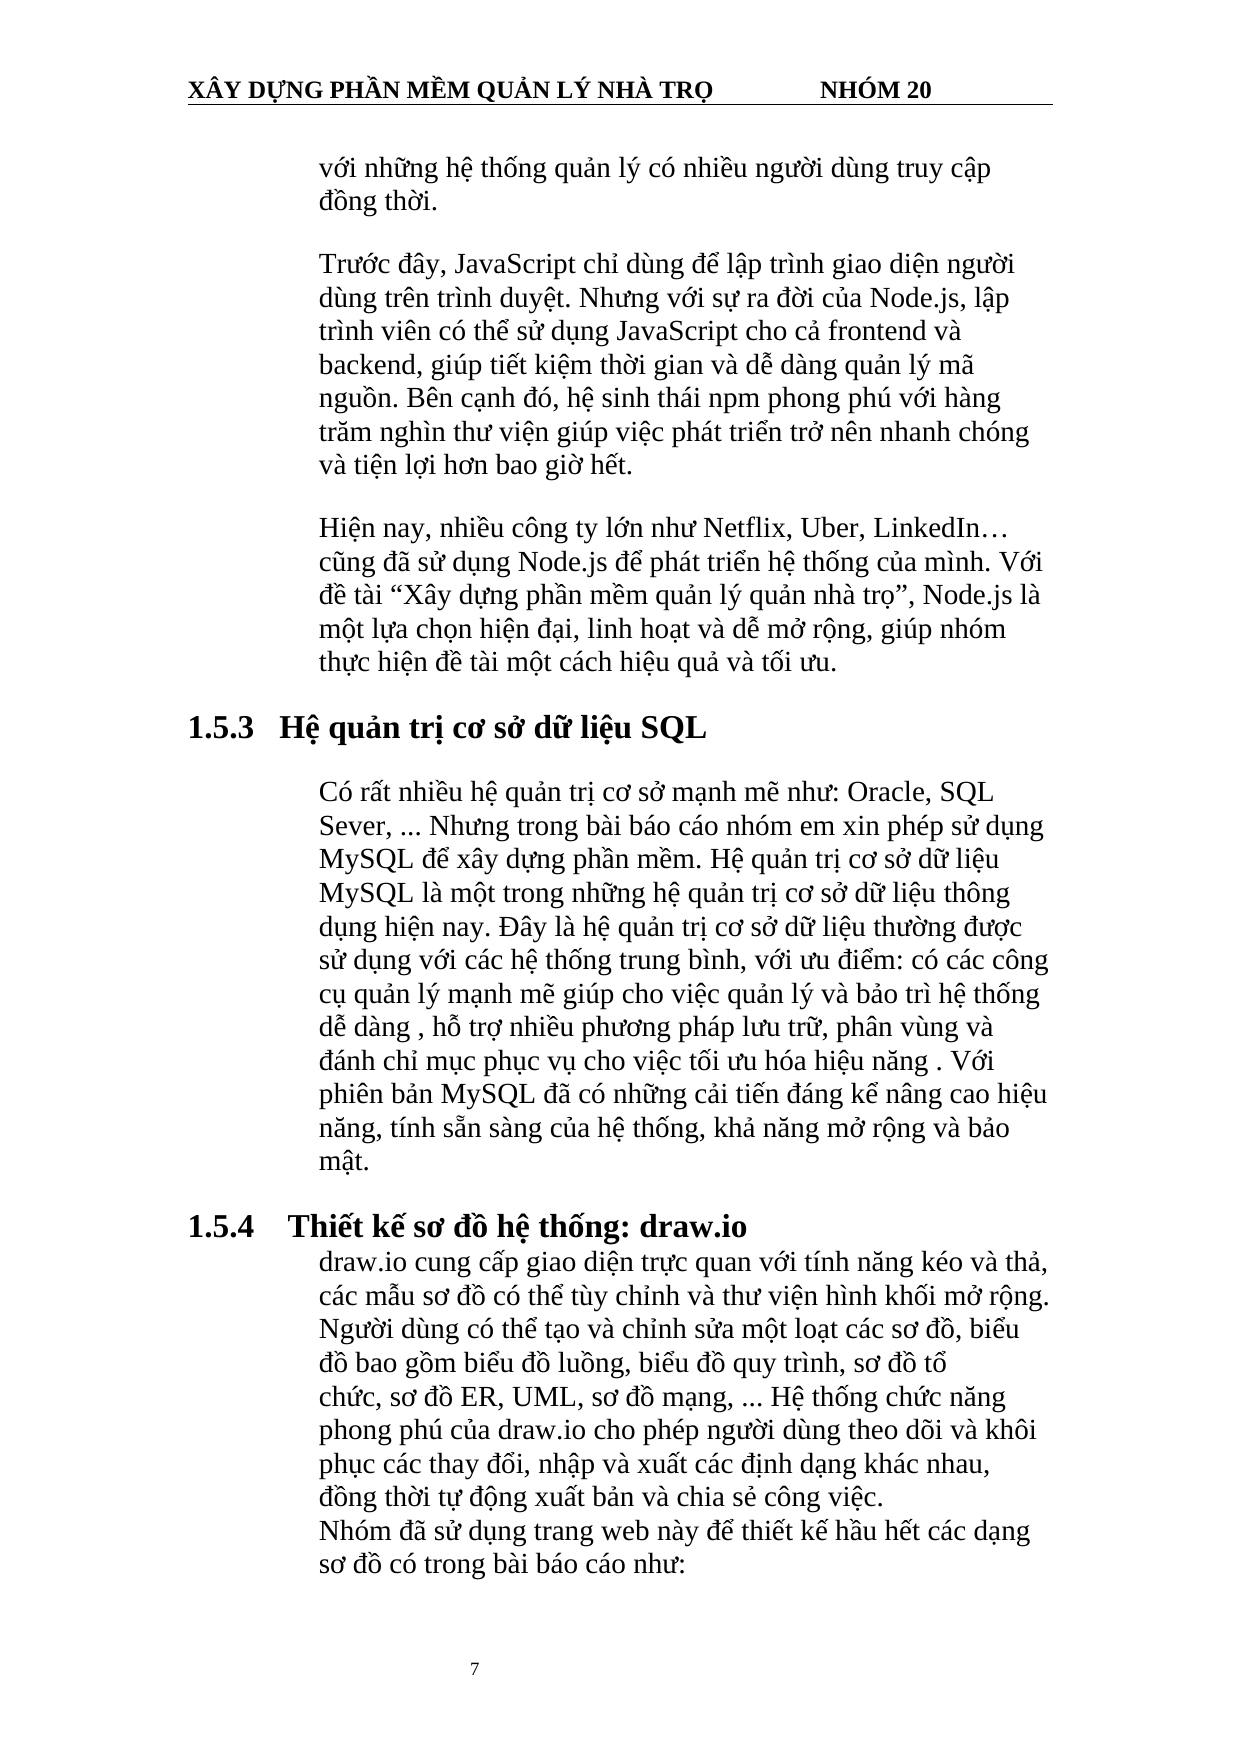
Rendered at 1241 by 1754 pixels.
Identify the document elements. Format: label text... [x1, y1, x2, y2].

text draw.io cung cấp giao diện trực quan với tính năng kéo và thả, các mẫu sơ đồ có thể tùy chỉnh và thư viện hình khối mở rộng. Người dùng có thể tạo và chỉnh sửa một loạt các sơ đồ, biểu đồ bao gồm biểu đồ luồng, biểu đồ quy trình, sơ đồ tổ [319, 1244, 1053, 1379]
text Hiện nay, nhiều công ty lớn như Netflix, Uber, LinkedIn… cũng đã sử dụng Node.js để phát triển hệ thống của mình. Với đề tài “Xây dựng phần mềm quản lý quản nhà trọ”, Node.js là một lựa chọn hiện đại, linh hoạt và dễ mở rộng, giúp nhóm thực hiện đề tài một cách hiệu quả và tối ưu. [319, 510, 1053, 678]
text 1.5.3 Hệ quản trị cơ sở dữ liệu SQL [187, 707, 1053, 745]
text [319, 150, 1053, 217]
text Nhóm đã sử dụng trang web này để thiết kế hầu hết các dạng sơ đồ có trong bài báo cáo như: [319, 1513, 1053, 1580]
text 1.5.4 Thiết kế sơ đồ hệ thống: draw.io [187, 1206, 1053, 1244]
text Trước đây, JavaScript chỉ dùng để lập trình giao diện người dùng trên trình duyệt. Nhưng với sự ra đời của Node.js, lập trình viên có thể sử dụng JavaScript cho cả frontend và backend, giúp tiết kiệm thời gian và dễ dàng quản lý mã nguồn. Bên cạnh đó, hệ sinh thái npm phong phú với hàng trăm nghìn thư viện giúp việc phát triển trở nên nhanh chóng và tiện lợi hơn bao giờ hết. [319, 246, 1053, 481]
text Có rất nhiều hệ quản trị cơ sở mạnh mẽ như: Oracle, SQL Sever, ... Nhưng trong bài báo cáo nhóm em xin phép sử dụng MySQL để xây dựng phần mềm. Hệ quản trị cơ sở dữ liệu MySQL là một trong những hệ quản trị cơ sở dữ liệu thông dụng hiện nay. Đây là hệ quản trị cơ sở dữ liệu thường được sử dụng với các hệ thống trung bình, với ưu điểm: có các công cụ quản lý mạnh mẽ giúp cho việc quản lý và bảo trì hệ thống dễ dàng , hỗ trợ nhiều phương pháp lưu trữ, phân vùng và đánh chỉ mục phục vụ cho việc tối ưu hóa hiệu năng . Với phiên bản MySQL đã có những cải tiến đáng kể nâng cao hiệu năng, tính sẵn sàng của hệ thống, khả năng mở rộng và bảo mật. [319, 774, 1053, 1177]
text chức, sơ đồ ER, UML, sơ đồ mạng, ... Hệ thống chức năng phong phú của draw.io cho phép người dùng theo dõi và khôi phục các thay đổi, nhập và xuất các định dạng khác nhau, đồng thời tự động xuất bản và chia sẻ công việc. [319, 1379, 1053, 1513]
